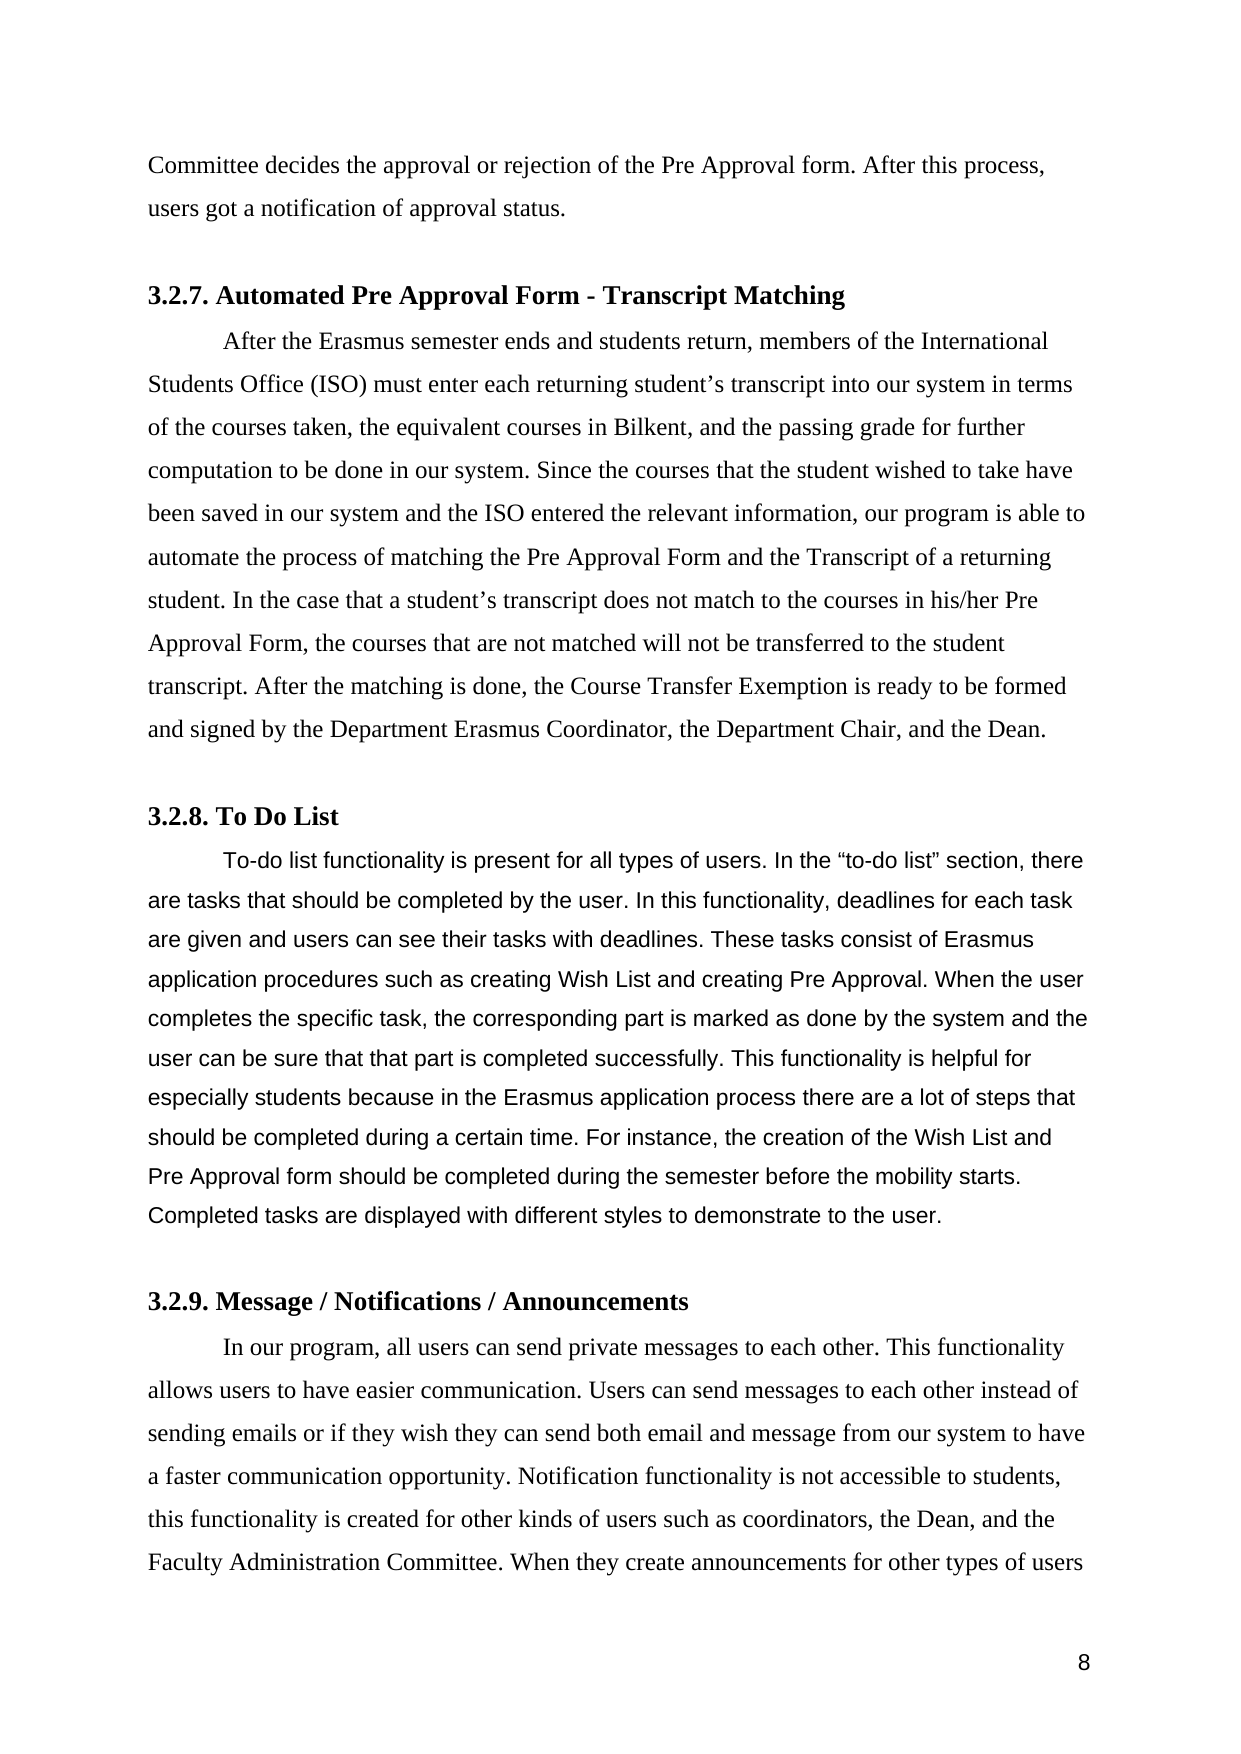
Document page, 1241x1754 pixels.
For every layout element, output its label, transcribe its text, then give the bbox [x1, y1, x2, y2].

text After the Erasmus semester ends and students return, members of the International Students Office (ISO) must enter each returning student’s transcript into our system in terms of the courses taken, the equivalent courses in Bilkent, and the passing grade for further computation to be done in our system. Since the courses that the student wished to take have been saved in our system and the ISO entered the relevant information, our program is able to automate the process of matching the Pre Approval Form and the Transcript of a returning student. In the case that a student’s transcript does not match to the courses in his/her Pre Approval Form, the courses that are not matched will not be transferred to the student transcript. After the matching is done, the Course Transfer Exemption is ready to be formed and signed by the Department Erasmus Coordinator, the Department Chair, and the Dean. [148, 326, 1090, 743]
subtitle 3.2.8. To Do List [148, 800, 1090, 832]
subtitle 3.2.7. Automated Pre Approval Form - Transcript Matching [148, 279, 1090, 311]
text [148, 150, 1090, 222]
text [148, 1332, 1090, 1576]
subtitle 3.2.9. Message / Notifications / Announcements [148, 1285, 1090, 1316]
text To-do list functionality is present for all types of users. In the “to-do list” section, there are tasks that should be completed by the user. In this functionality, deadlines for each task are given and users can see their tasks with deadlines. These tasks consist of Erasmus application procedures such as creating Wish List and creating Pre Approval. When the user completes the specific task, the corresponding part is marked as done by the system and the user can be sure that that part is completed successfully. This functionality is helpful for especially students because in the Erasmus application process there are a lot of steps that should be completed during a certain time. For instance, the creation of the Wish List and Pre Approval form should be completed during the semester before the mobility starts. Completed tasks are displayed with different styles to demonstrate to the user. [148, 847, 1090, 1229]
